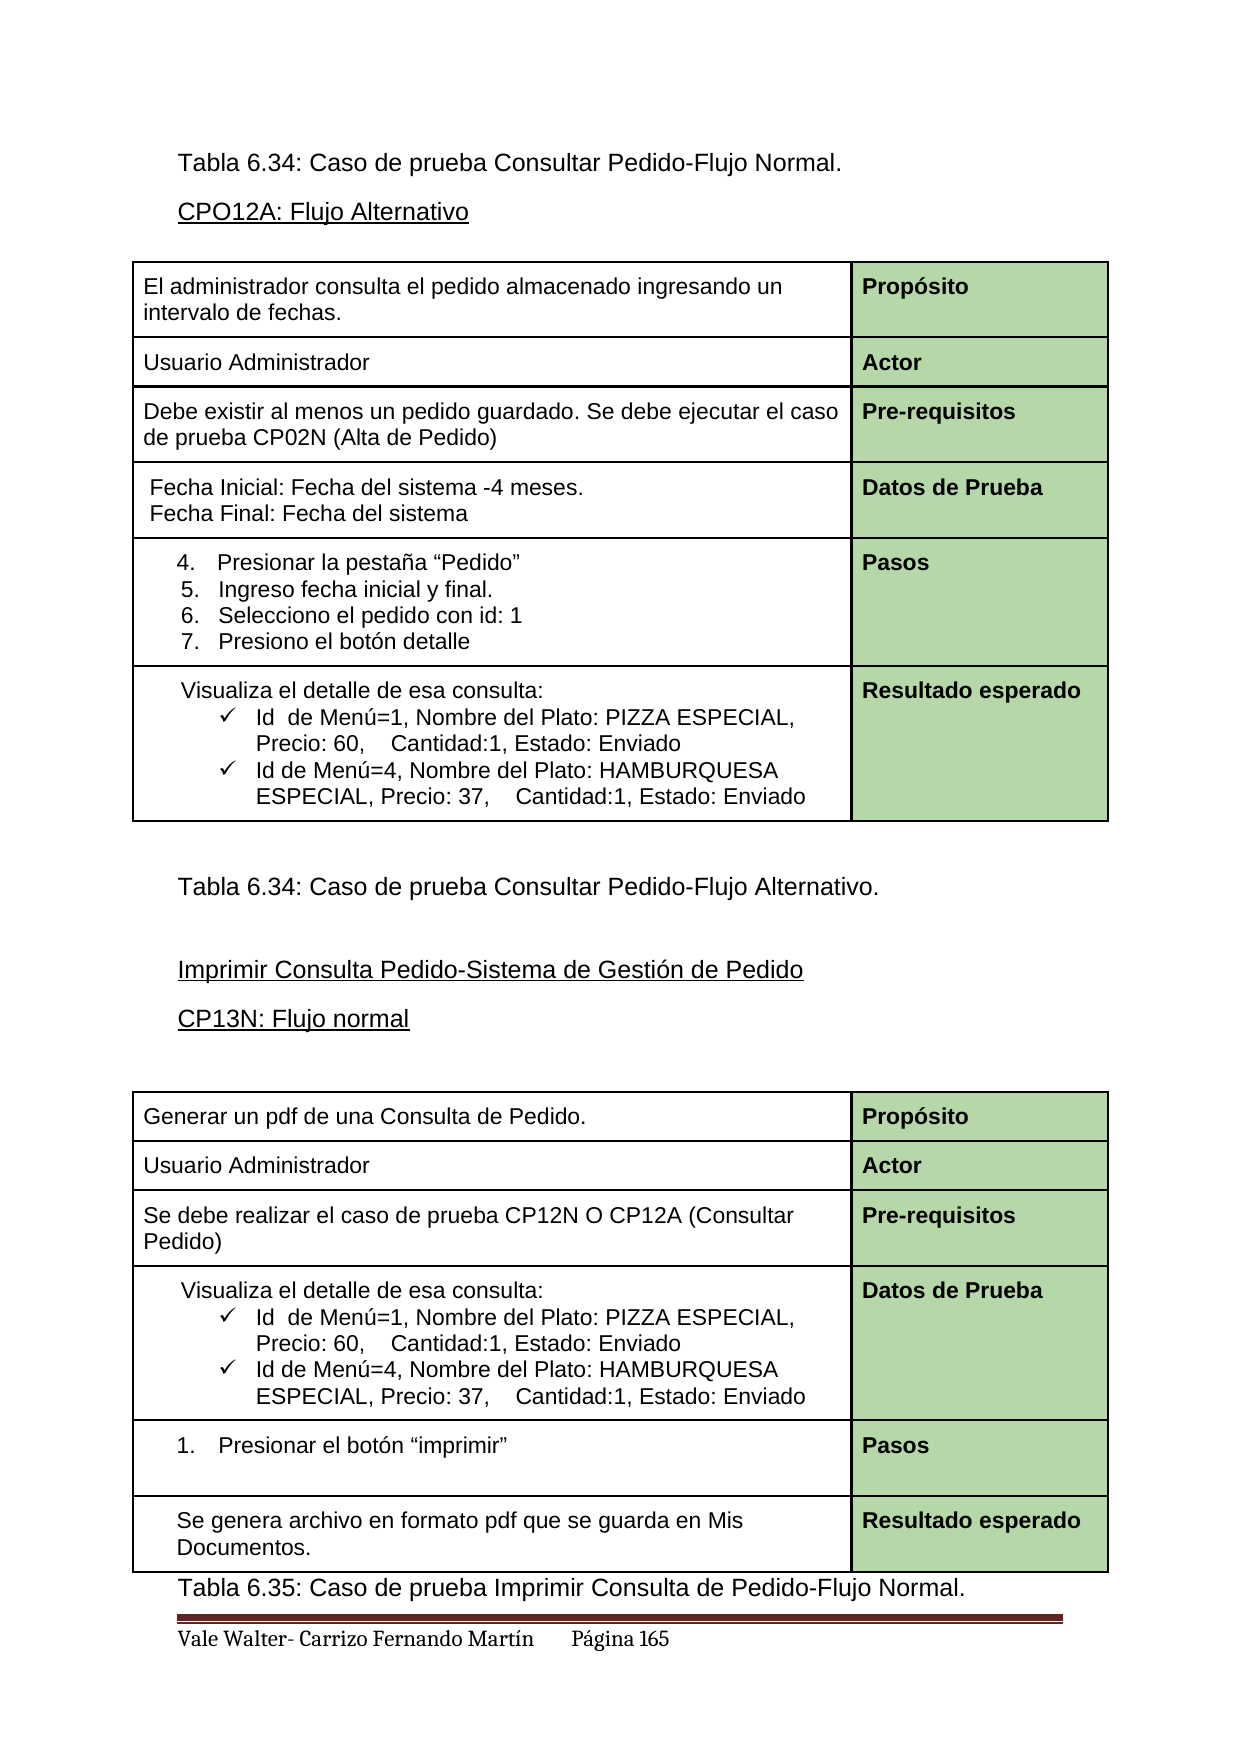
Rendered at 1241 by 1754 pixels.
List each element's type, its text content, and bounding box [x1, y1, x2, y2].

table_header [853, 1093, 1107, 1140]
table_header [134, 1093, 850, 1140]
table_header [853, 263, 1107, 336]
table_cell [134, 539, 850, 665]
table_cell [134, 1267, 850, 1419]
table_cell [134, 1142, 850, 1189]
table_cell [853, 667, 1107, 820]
text Tabla 6.35: Caso de prueba Imprimir Consulta de Pedido-Flujo Normal. [177, 1573, 1063, 1601]
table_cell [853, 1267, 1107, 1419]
text CP13N: Flujo normal [177, 1004, 1063, 1033]
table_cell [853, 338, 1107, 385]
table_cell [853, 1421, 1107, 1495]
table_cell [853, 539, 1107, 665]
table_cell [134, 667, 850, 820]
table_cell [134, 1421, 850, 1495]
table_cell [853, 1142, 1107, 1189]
text Tabla 6.34: Caso de prueba Consultar Pedido-Flujo Alternativo. [177, 872, 1063, 901]
text Imprimir Consulta Pedido-Sistema de Gestión de Pedido [177, 955, 1063, 983]
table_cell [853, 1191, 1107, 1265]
text CPO12A: Flujo Alternativo [177, 197, 1063, 226]
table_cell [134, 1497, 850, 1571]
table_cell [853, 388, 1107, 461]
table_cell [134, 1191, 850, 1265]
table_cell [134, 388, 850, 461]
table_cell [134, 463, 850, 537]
text Tabla 6.34: Caso de prueba Consultar Pedido-Flujo Normal. [177, 148, 1063, 176]
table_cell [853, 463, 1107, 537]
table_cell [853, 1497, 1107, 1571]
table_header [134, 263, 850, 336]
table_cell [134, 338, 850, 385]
